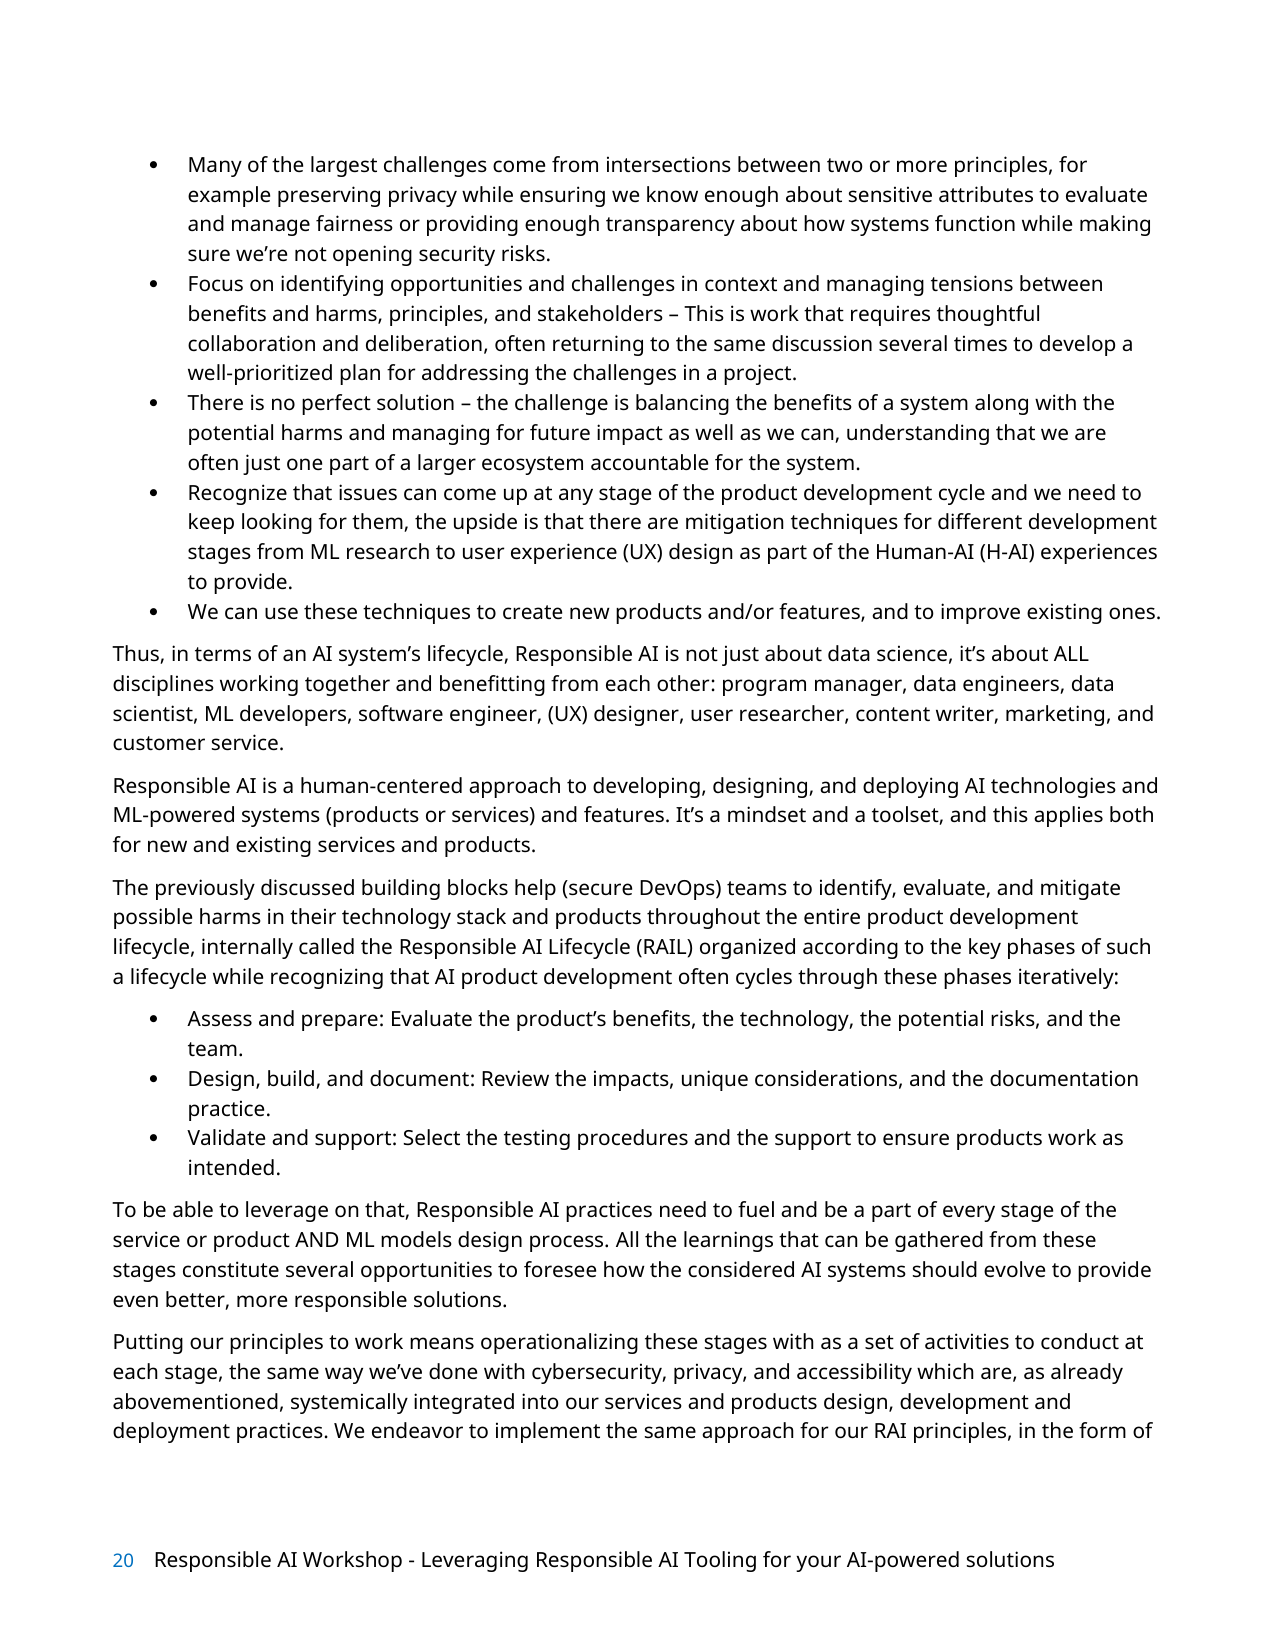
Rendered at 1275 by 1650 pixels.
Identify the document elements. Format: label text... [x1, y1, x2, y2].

text The previously discussed building blocks help (secure DevOps) teams to identify, evaluate, and mitigate possible harms in their technology stack and products throughout the entire product development lifecycle, internally called the Responsible AI Lifecycle (RAIL) organized according to the key phases of such a lifecycle while recognizing that AI product development often cycles through these phases iteratively: [112, 873, 1162, 991]
list Many of the largest challenges come from intersections between two or more principles, for example preserving privacy while ensuring we know enough about sensitive attributes to evaluate and manage fairness or providing enough transparency about how systems function while making sure we’re not opening security risks. [150, 150, 1162, 268]
list Assess and prepare: Evaluate the product’s benefits, the technology, the potential risks, and the team. [150, 1004, 1162, 1063]
text Responsible AI is a human-centered approach to developing, designing, and deploying AI technologies and ML-powered systems (products or services) and features. It’s a mindset and a toolset, and this applies both for new and existing services and products. [112, 771, 1162, 859]
text To be able to leverage on that, Responsible AI practices need to fuel and be a part of every stage of the service or product AND ML models design process. All the learnings that can be gathered from these stages constitute several opportunities to foresee how the considered AI systems should evolve to provide even better, more responsible solutions. [112, 1196, 1162, 1313]
list Validate and support: Select the testing procedures and the support to ensure products work as intended. [150, 1123, 1162, 1182]
list There is no perfect solution – the challenge is balancing the benefits of a system along with the potential harms and managing for future impact as well as we can, understanding that we are often just one part of a larger ecosystem accountable for the system. [150, 388, 1162, 476]
list We can use these techniques to create new products and/or features, and to improve existing ones. [150, 597, 1162, 625]
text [112, 1327, 1162, 1445]
list Design, build, and document: Review the impacts, unique considerations, and the documentation practice. [150, 1064, 1162, 1122]
list Recognize that issues can come up at any stage of the product development cycle and we need to keep looking for them, the upside is that there are mitigation techniques for different development stages from ML research to user experience (UX) design as part of the Human-AI (H-AI) experiences to provide. [150, 478, 1162, 596]
list Focus on identifying opportunities and challenges in context and managing tensions between benefits and harms, principles, and stakeholders – This is work that requires thoughtful collaboration and deliberation, often returning to the same discussion several times to develop a well-prioritized plan for addressing the challenges in a project. [150, 269, 1162, 387]
text Thus, in terms of an AI system’s lifecycle, Responsible AI is not just about data science, it’s about ALL disciplines working together and benefitting from each other: program manager, data engineers, data scientist, ML developers, software engineer, (UX) designer, user researcher, content writer, marketing, and customer service. [112, 639, 1162, 757]
